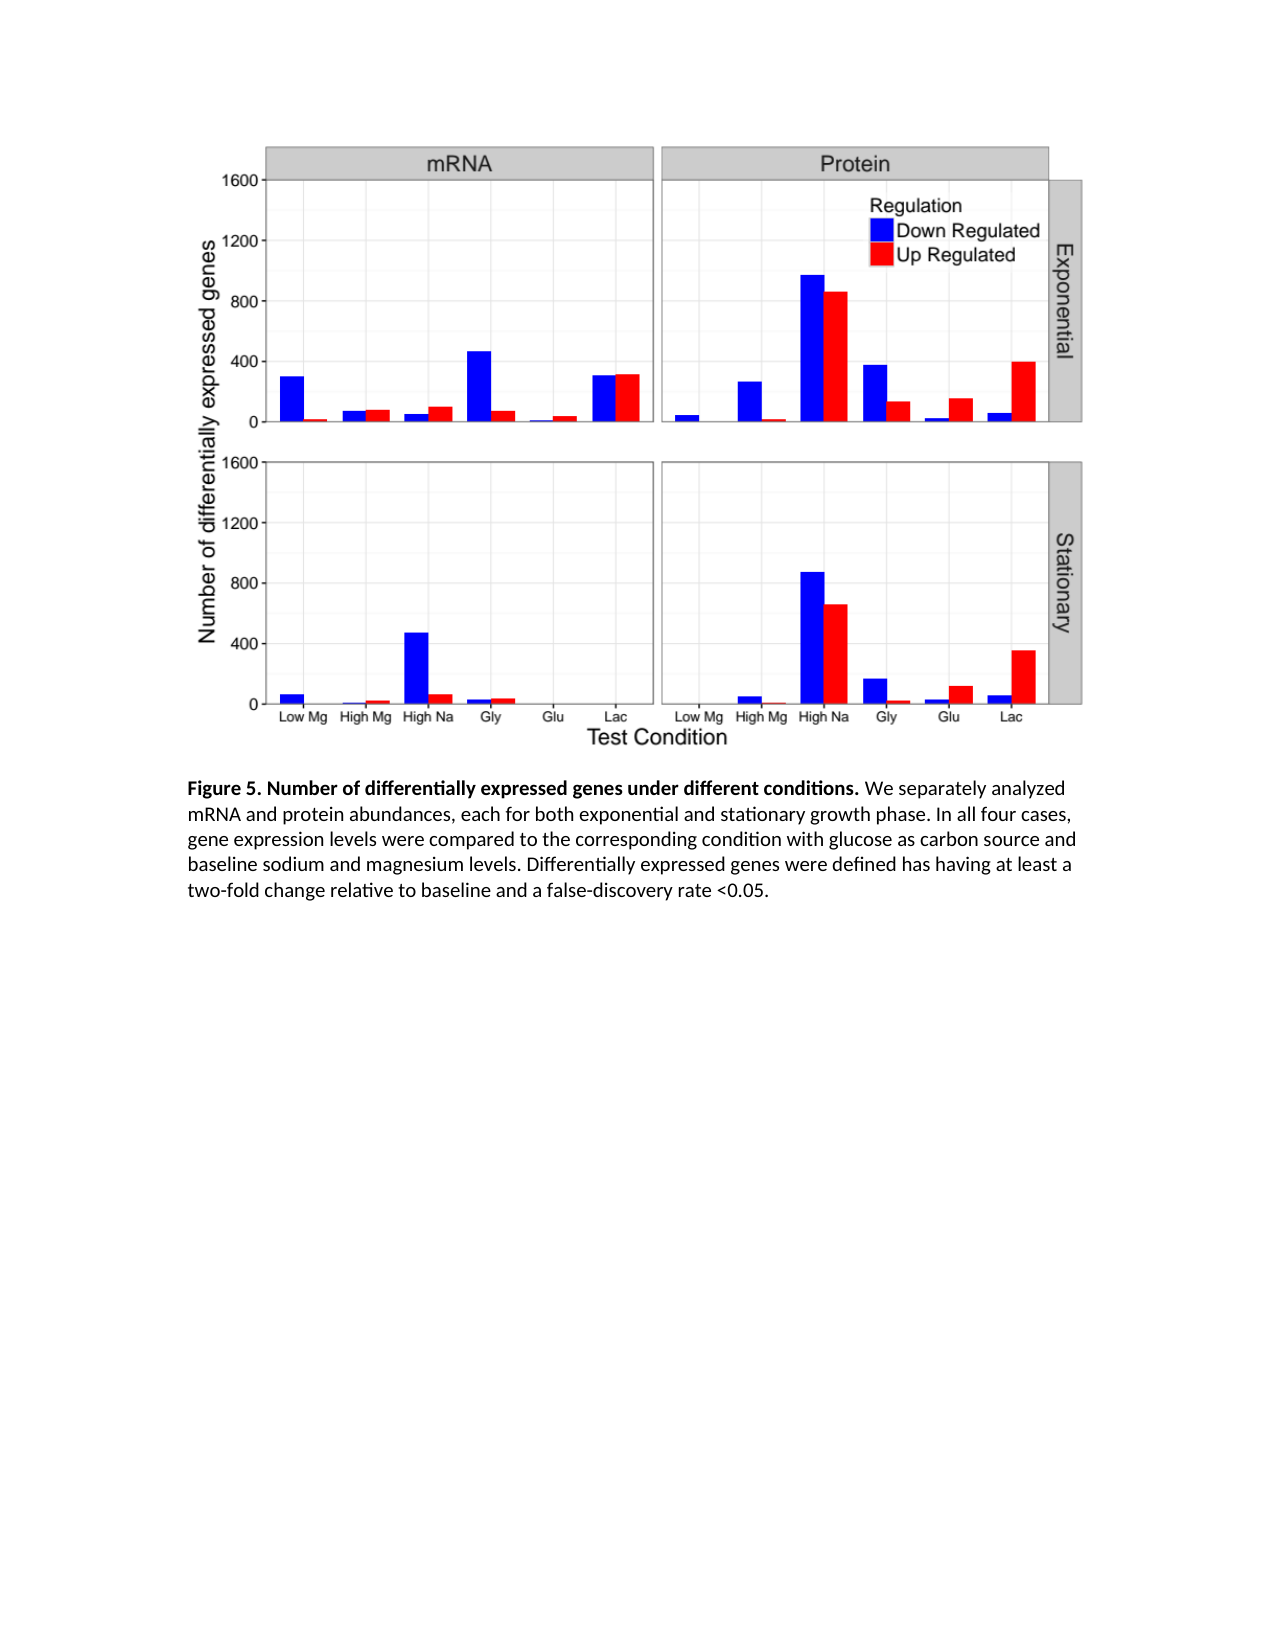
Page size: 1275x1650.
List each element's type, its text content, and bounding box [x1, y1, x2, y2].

text Figure 5. Number of differentially expressed genes under different conditions. We separately analyzed mRNA and protein abundances, each for both exponential and stationary growth phase. In all four cases, gene expression levels were compared to the corresponding condition with glucose as carbon source and baseline sodium and magnesium levels. Differentially expressed genes were defined has having at least a two-fold change relative to baseline and a false-discovery rate <0.05. [187, 775, 1087, 902]
